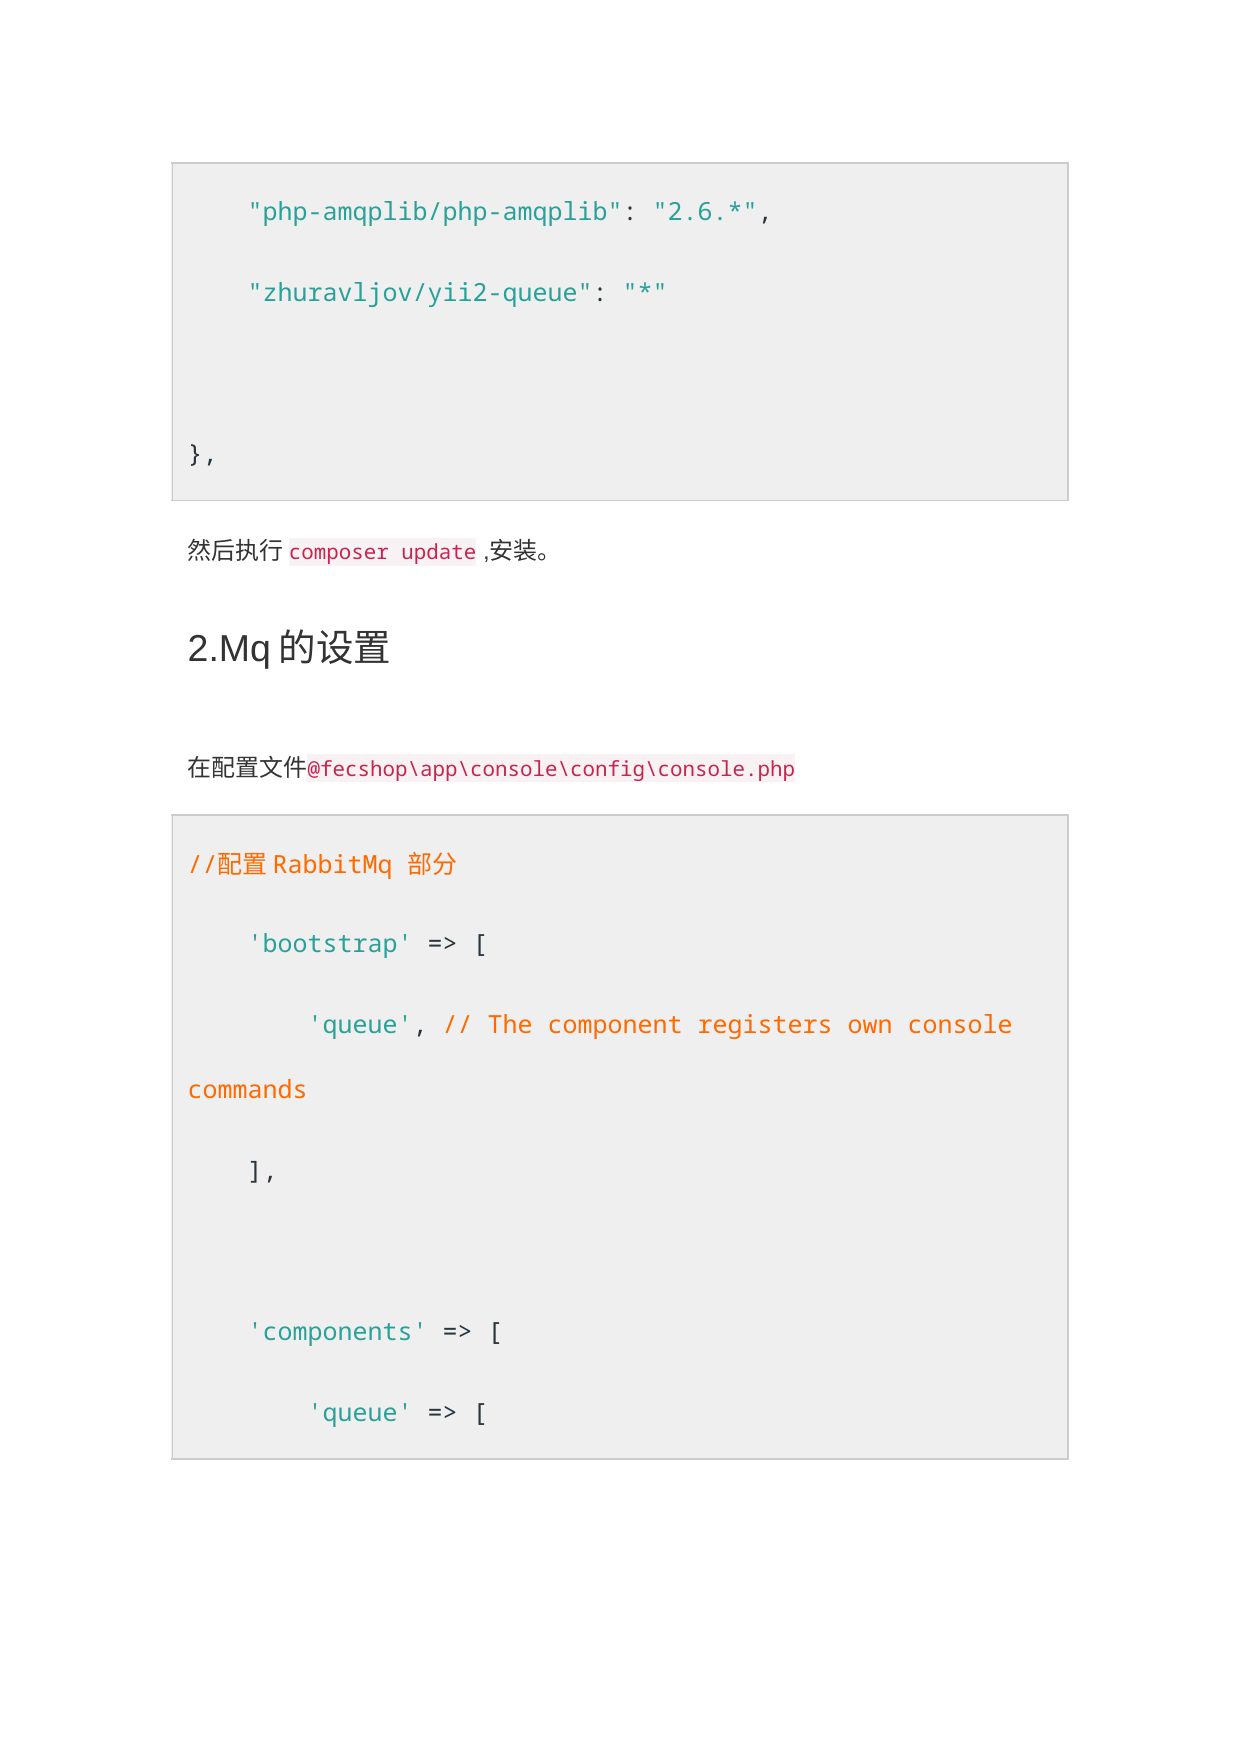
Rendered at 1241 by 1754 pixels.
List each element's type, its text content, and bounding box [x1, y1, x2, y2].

text 然后执行 composer update ,安装。 [187, 517, 1053, 582]
text //配置RabbitMq 部分 [173, 816, 1067, 894]
text 'queue', // The component registers own console commands [173, 975, 1067, 1121]
text ], [173, 1121, 1067, 1201]
text 'components' => [ [173, 1282, 1067, 1363]
text 'bootstrap' => [ [173, 894, 1067, 975]
text }, [173, 404, 1067, 500]
text "zhuravljov/yii2-queue": "*" [173, 243, 1067, 323]
text "php-amqplib/php-amqplib": "2.6.*", [173, 164, 1067, 243]
text 'queue' => [ [173, 1363, 1067, 1458]
text 在配置文件@fecshop\app\console\config\console.php [187, 733, 1053, 798]
subtitle 2.Mq的设置 [187, 613, 1053, 678]
